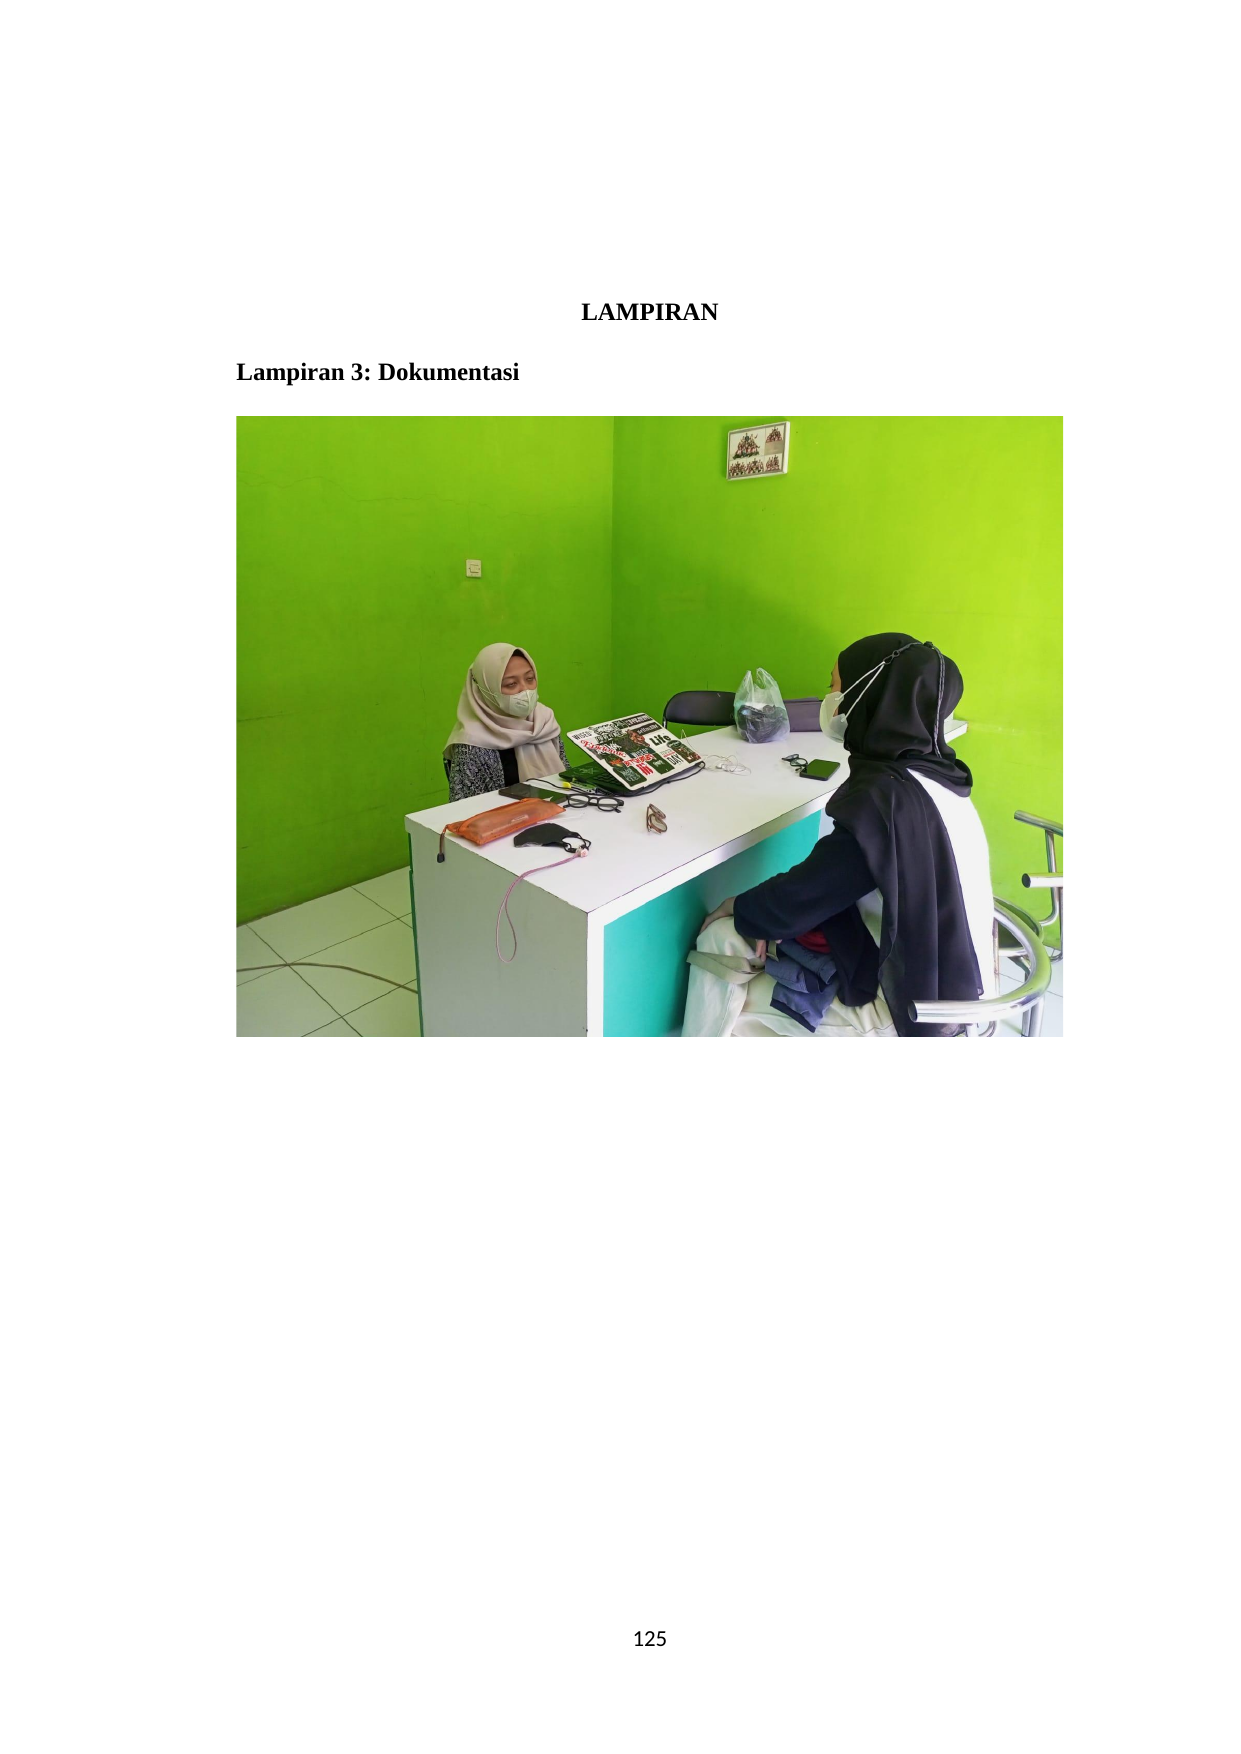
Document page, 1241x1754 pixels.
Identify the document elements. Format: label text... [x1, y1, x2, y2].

picture [236, 416, 1064, 1037]
text Lampiran 3: Dokumentasi [236, 357, 1063, 385]
text LAMPIRAN [236, 297, 1063, 326]
